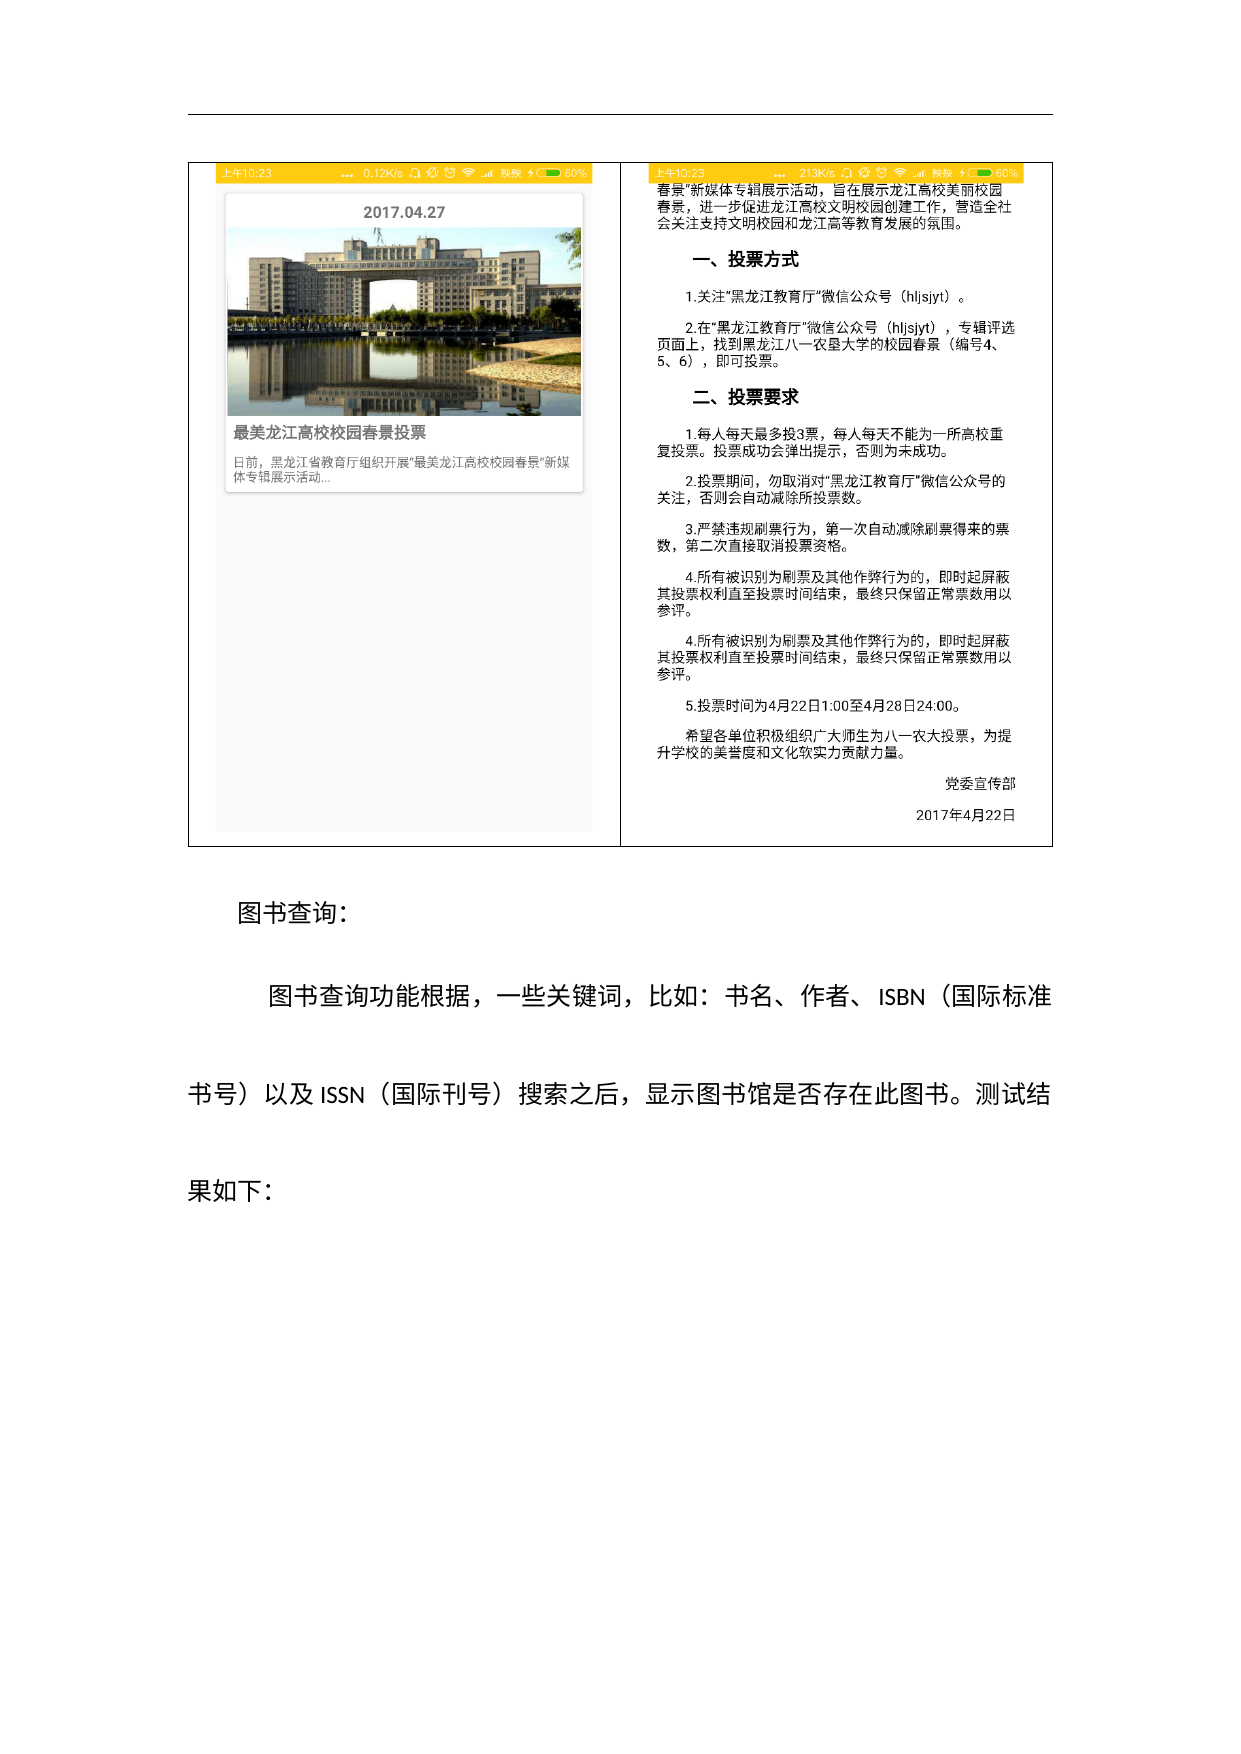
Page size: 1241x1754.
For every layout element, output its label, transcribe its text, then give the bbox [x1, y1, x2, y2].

text 图书查询功能根据，一些关键词，比如：书名、作者、ISBN（国际标准书号）以及ISSN（国际刊号）搜索之后，显示图书馆是否存在此图书。测试结果如下： [187, 962, 1053, 1222]
table_header [621, 163, 1052, 846]
picture [215, 163, 593, 832]
text 图书查询： [187, 879, 1053, 944]
picture [648, 163, 1024, 830]
table_header [189, 163, 620, 846]
